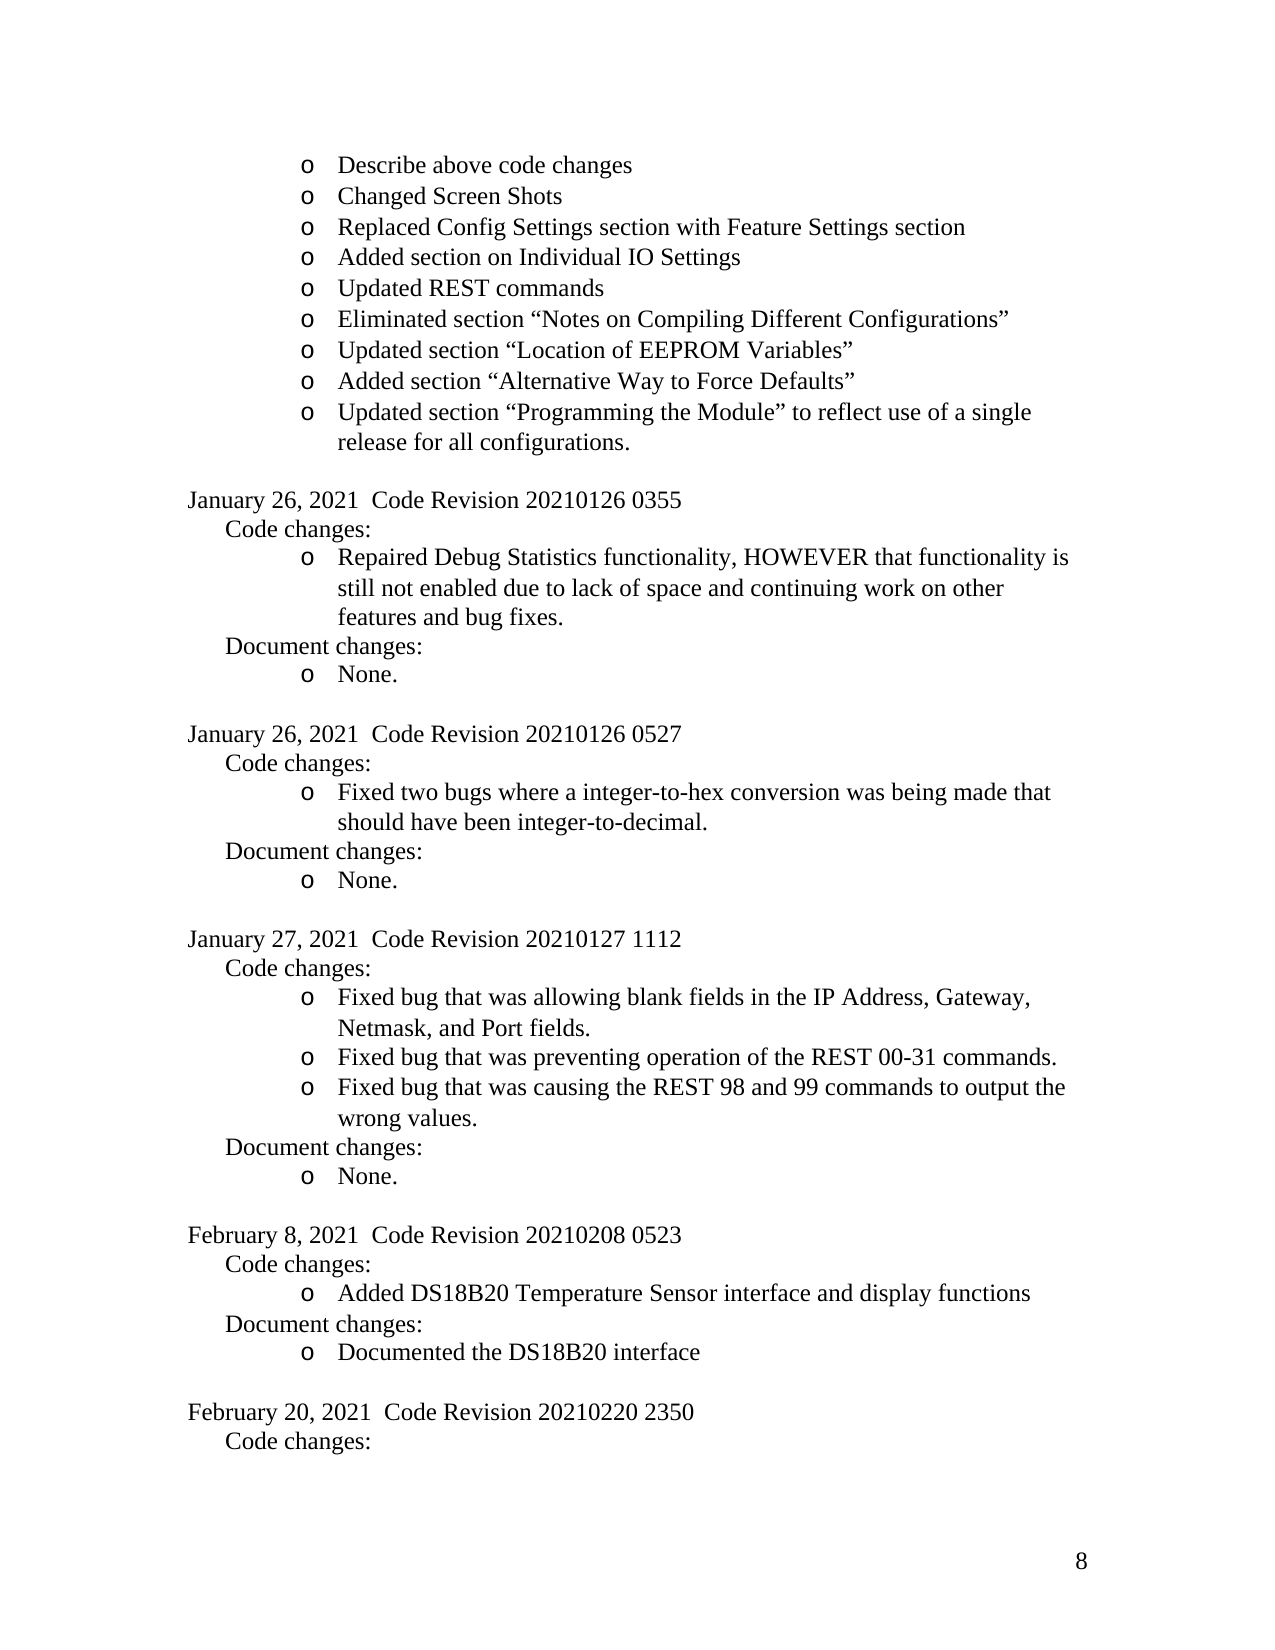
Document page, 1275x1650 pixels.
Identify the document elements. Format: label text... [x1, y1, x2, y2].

list None. [300, 1161, 1087, 1192]
text February 8, 2021 Code Revision 20210208 0523 [187, 1220, 1087, 1249]
list Changed Screen Shots [300, 181, 1087, 212]
list Fixed bug that was causing the REST 98 and 99 commands to output the wrong values. [300, 1072, 1087, 1132]
text Code changes: [225, 514, 1087, 542]
list Fixed bug that was allowing blank fields in the IP Address, Gateway, Netmask, and Port fields. [300, 982, 1087, 1042]
text Code changes: [225, 1426, 1087, 1454]
text Code changes: [225, 953, 1087, 982]
list None. [300, 659, 1087, 690]
text January 26, 2021 Code Revision 20210126 0527 [187, 719, 1087, 748]
text Document changes: [225, 1309, 1087, 1337]
text Document changes: [225, 1132, 1087, 1161]
list Replaced Config Settings section with Feature Settings section [300, 212, 1087, 242]
list Updated section “Programming the Module” to reflect use of a single release for all configurations. [300, 397, 1087, 456]
list None. [300, 865, 1087, 896]
list Describe above code changes [300, 150, 1087, 181]
text January 27, 2021 Code Revision 20210127 1112 [187, 924, 1087, 953]
text January 26, 2021 Code Revision 20210126 0355 [187, 485, 1087, 514]
text Code changes: [225, 1249, 1087, 1278]
list Documented the DS18B20 interface [300, 1337, 1087, 1368]
list Fixed two bugs where a integer-to-hex conversion was being made that should have been integer-to-decimal. [300, 777, 1087, 836]
text February 20, 2021 Code Revision 20210220 2350 [187, 1397, 1087, 1426]
list Updated REST commands [300, 273, 1087, 304]
list Eliminated section “Notes on Compiling Different Configurations” [300, 304, 1087, 335]
text Document changes: [225, 631, 1087, 659]
list Repaired Debug Statistics functionality, HOWEVER that functionality is still not enabled due to lack of space and continuing work on other features and bug fixes. [300, 542, 1087, 631]
list Added DS18B20 Temperature Sensor interface and display functions [300, 1278, 1087, 1309]
list Updated section “Location of EEPROM Variables” [300, 335, 1087, 366]
text Code changes: [225, 748, 1087, 777]
list Fixed bug that was preventing operation of the REST 00-31 commands. [300, 1042, 1087, 1072]
list Added section on Individual IO Settings [300, 242, 1087, 273]
list Added section “Alternative Way to Force Defaults” [300, 366, 1087, 397]
text Document changes: [225, 836, 1087, 865]
